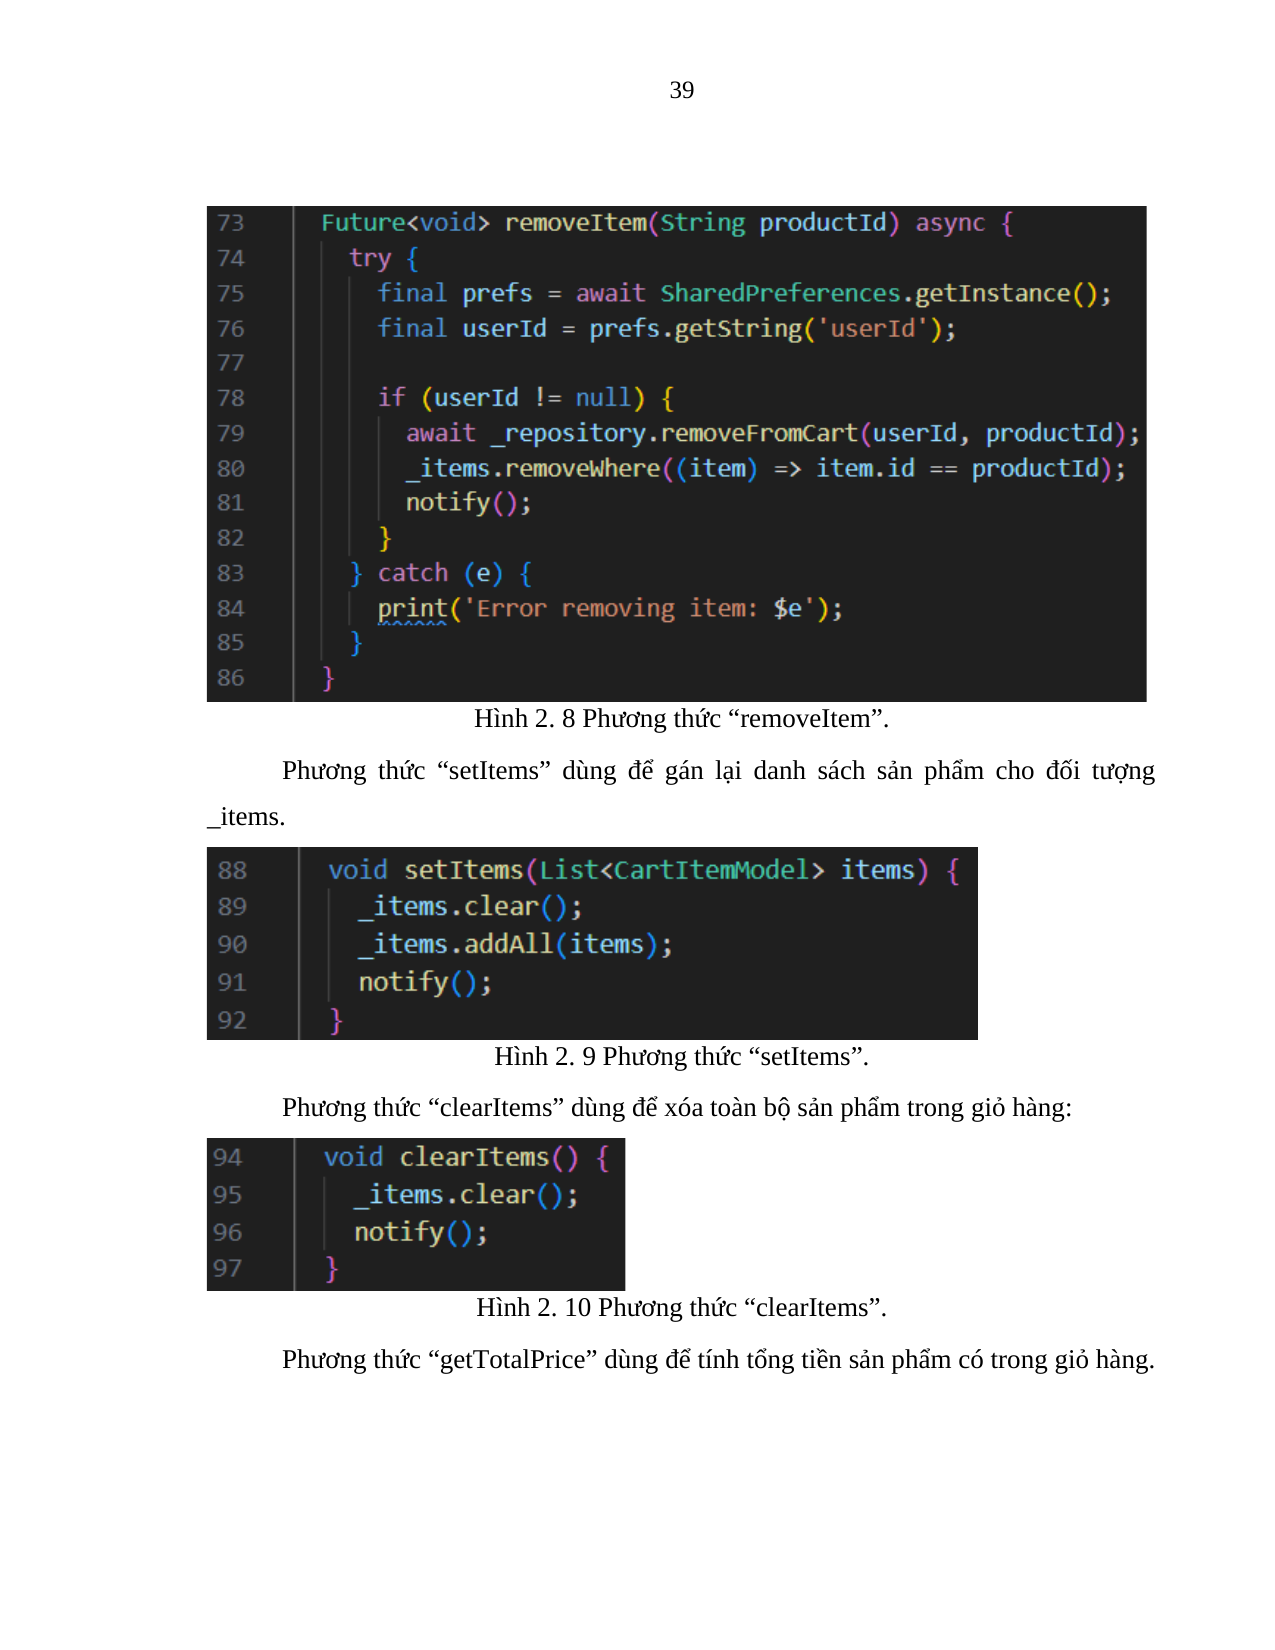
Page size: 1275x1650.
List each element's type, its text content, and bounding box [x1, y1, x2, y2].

picture [206, 1138, 626, 1291]
text Phương thức “clearItems” dùng để xóa toàn bộ sản phẩm trong giỏ hàng: [207, 1092, 1157, 1123]
picture [206, 206, 1147, 702]
text Phương thức “getTotalPrice” dùng để tính tổng tiền sản phẩm có trong giỏ hàng. [207, 1343, 1157, 1374]
picture [206, 847, 978, 1040]
text Phương thức “setItems” dùng để gán lại danh sách sản phẩm cho đối tượng _items. [207, 754, 1157, 832]
